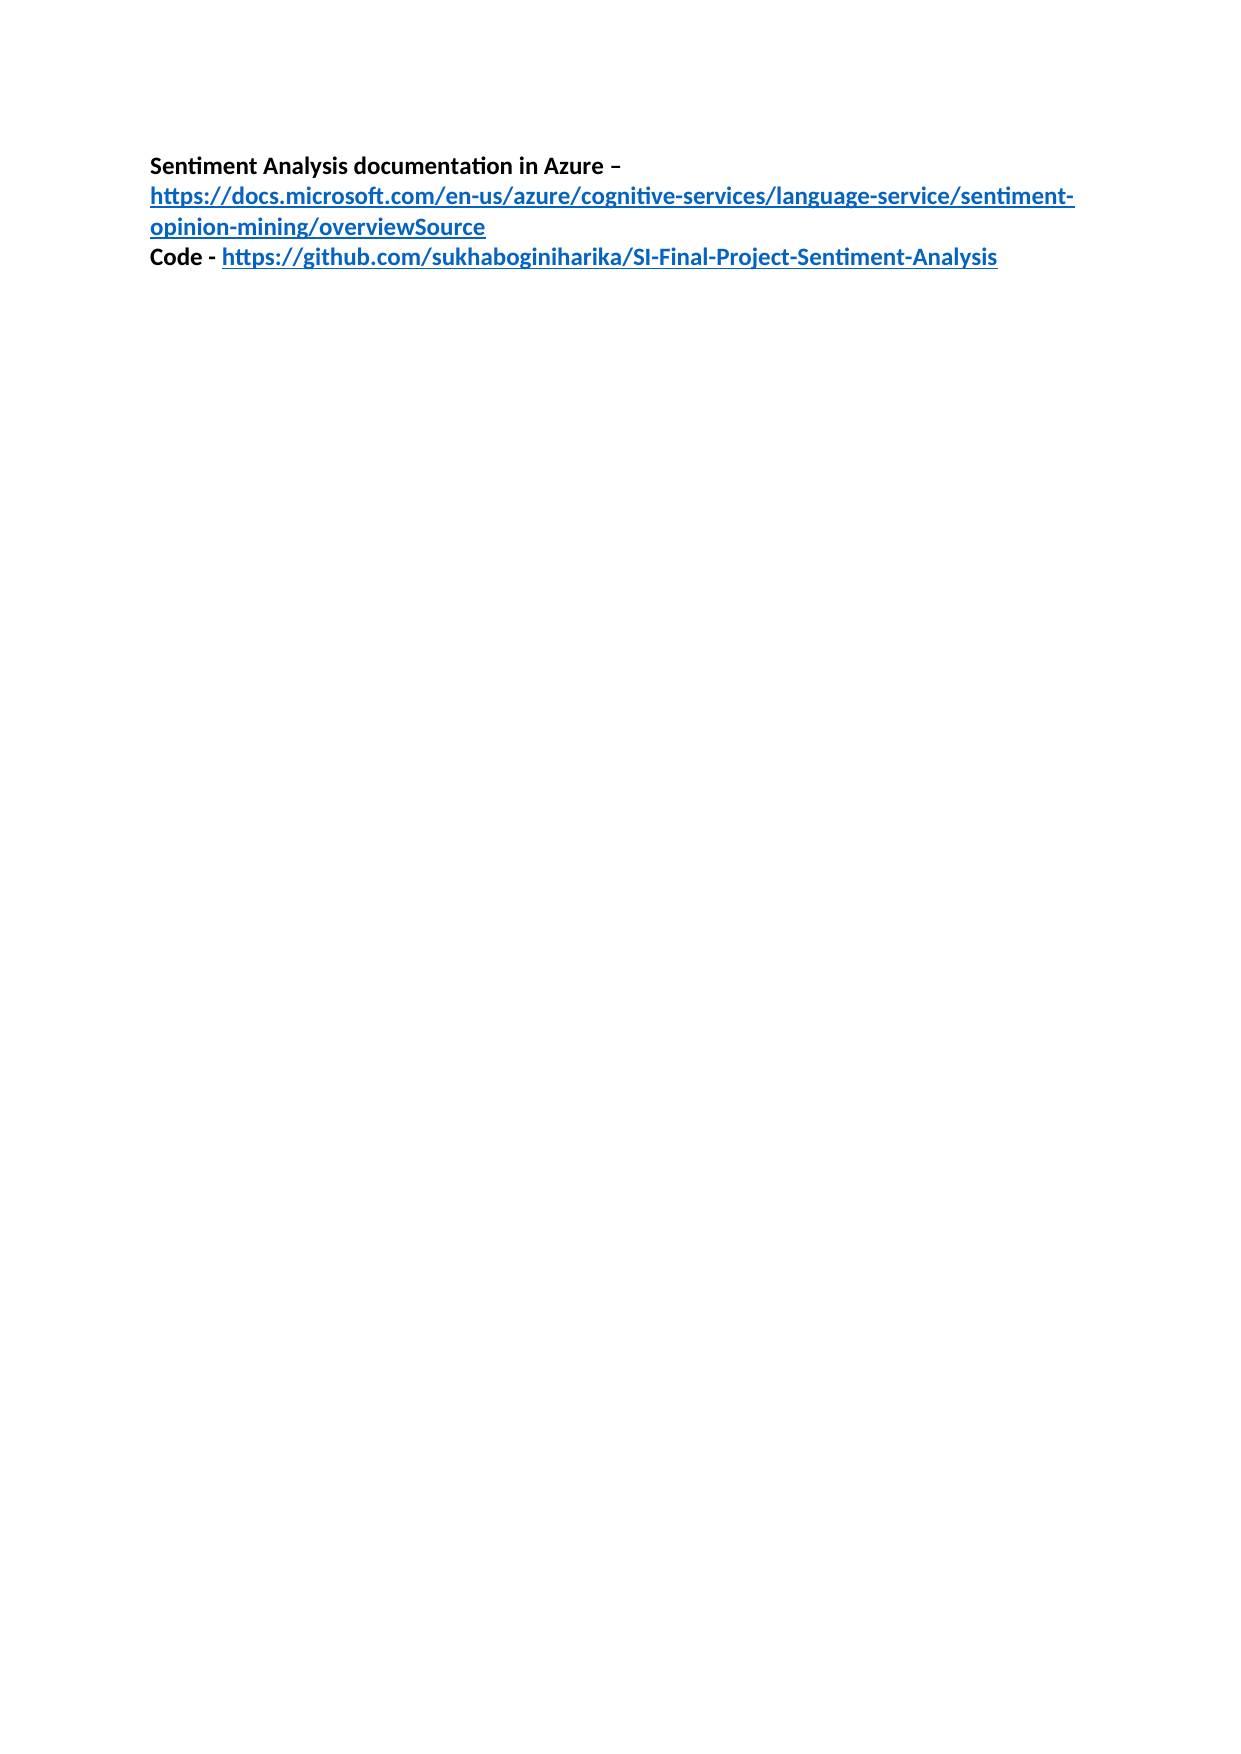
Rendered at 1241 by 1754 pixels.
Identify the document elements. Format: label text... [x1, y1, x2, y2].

text https://docs.microsoft.com/en-us/azure/cognitive-services/language-service/sentiment-opinion-mining/overviewSource [150, 181, 1090, 242]
text Code - https://github.com/sukhaboginiharika/SI-Final-Project-Sentiment-Analysis [150, 242, 1090, 272]
text Sentiment Analysis documentation in Azure – [150, 150, 1090, 181]
